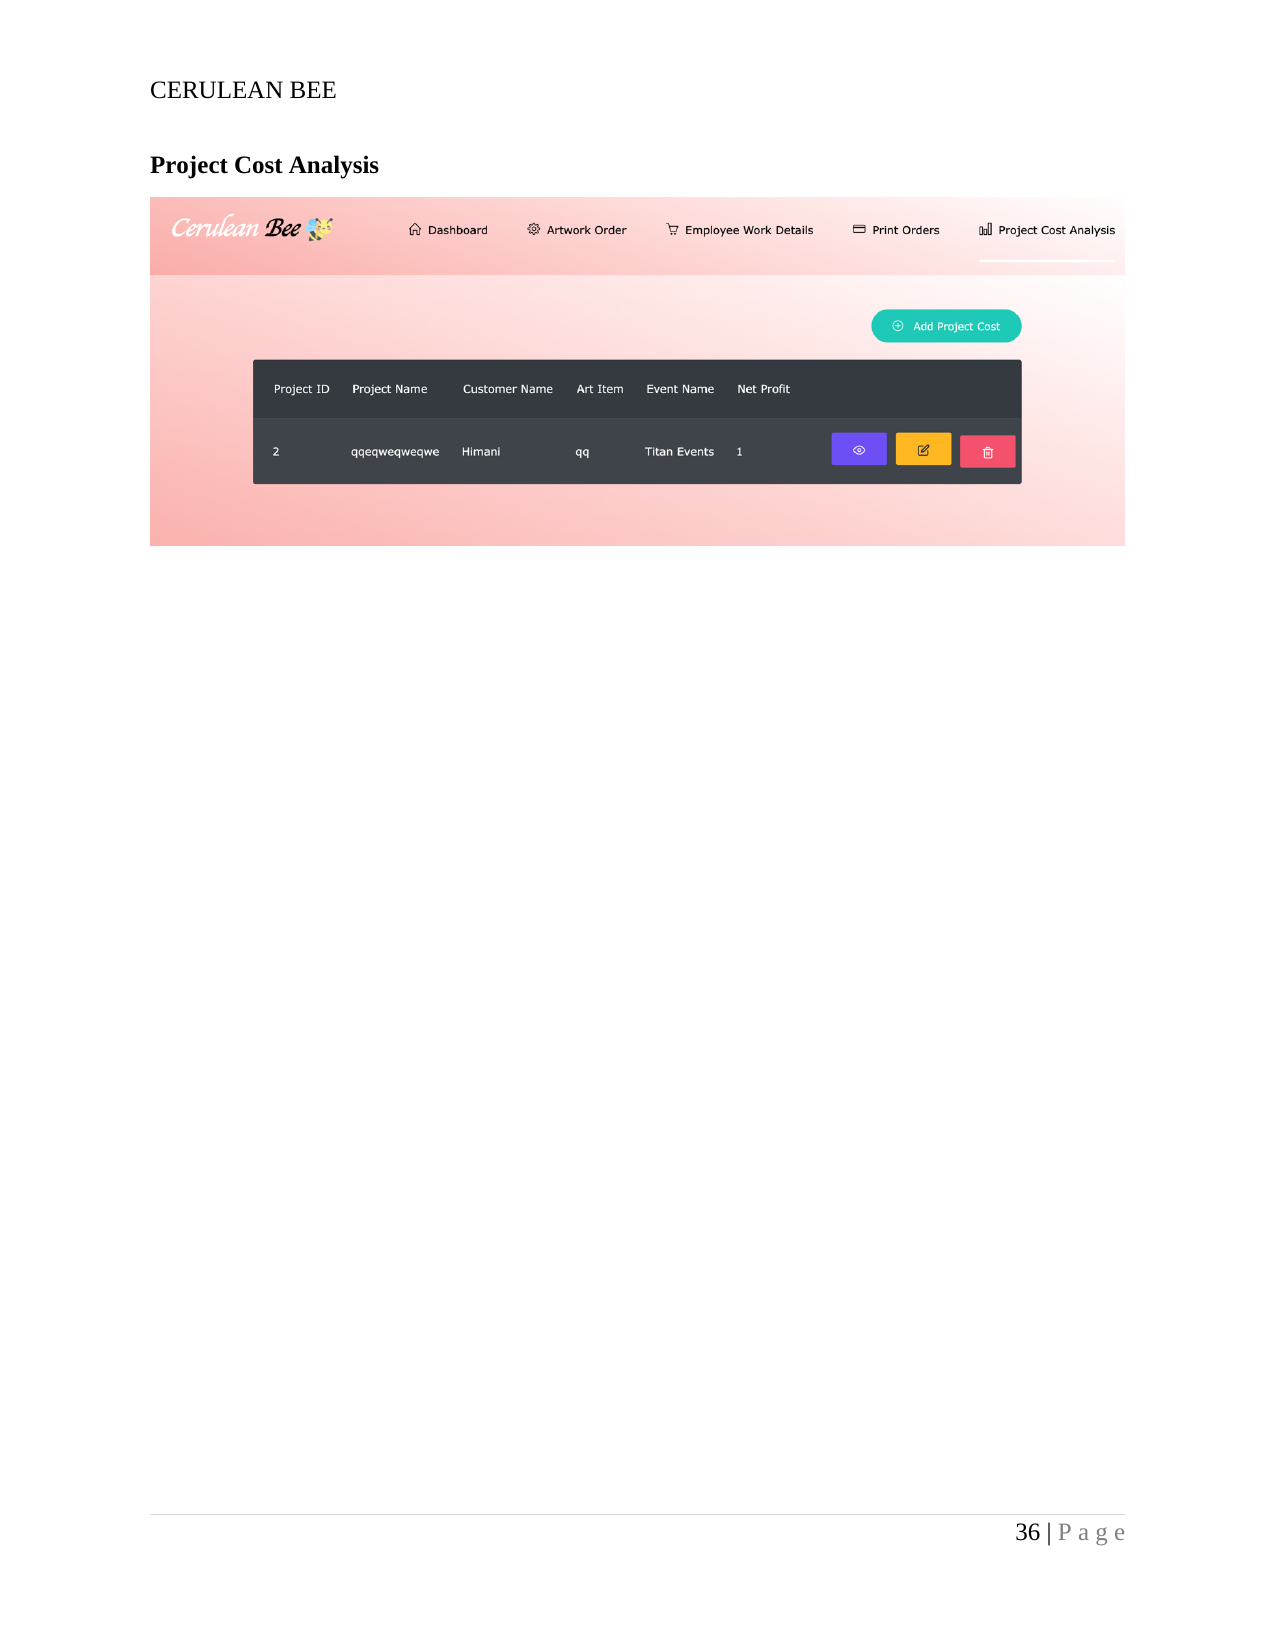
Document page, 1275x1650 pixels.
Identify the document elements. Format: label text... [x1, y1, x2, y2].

text Project Cost Analysis [150, 150, 1125, 179]
picture [150, 197, 1125, 546]
